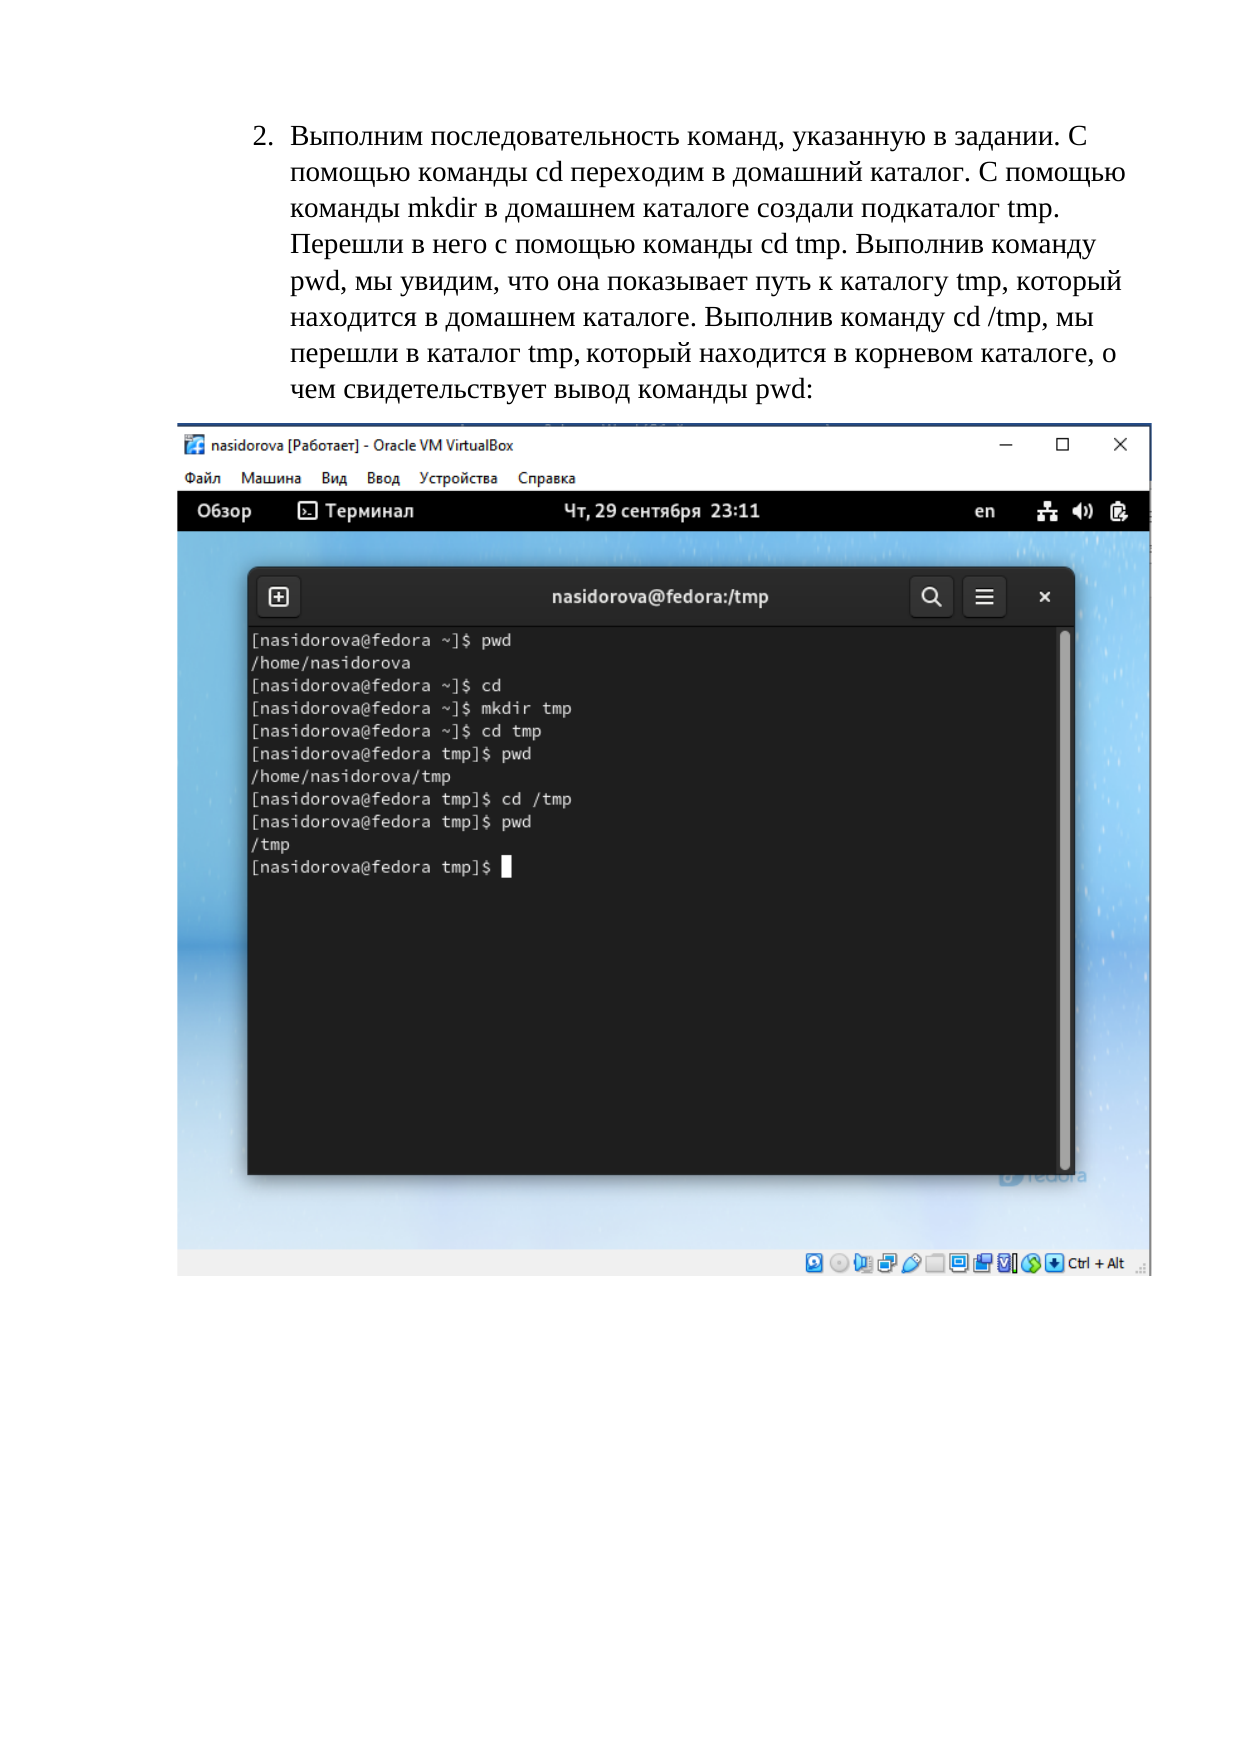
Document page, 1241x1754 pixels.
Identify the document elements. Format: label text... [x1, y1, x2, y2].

list Выполним последовательность команд, указанную в задании. С помощью команды cd переходим в домашний каталог. С помощью команды mkdir в домашнем каталоге создали подкаталог tmp. Перешли в него с помощью команды cd tmp. Выполнив команду pwd, мы увидим, что она показывает путь к каталогу tmp, который находится в домашнем каталоге. Выполнив команду cd /tmp, мы перешли в каталог tmp, который находится в корневом каталоге, о чем свидетельствует вывод команды pwd: [252, 118, 1152, 405]
picture [177, 423, 1152, 1276]
